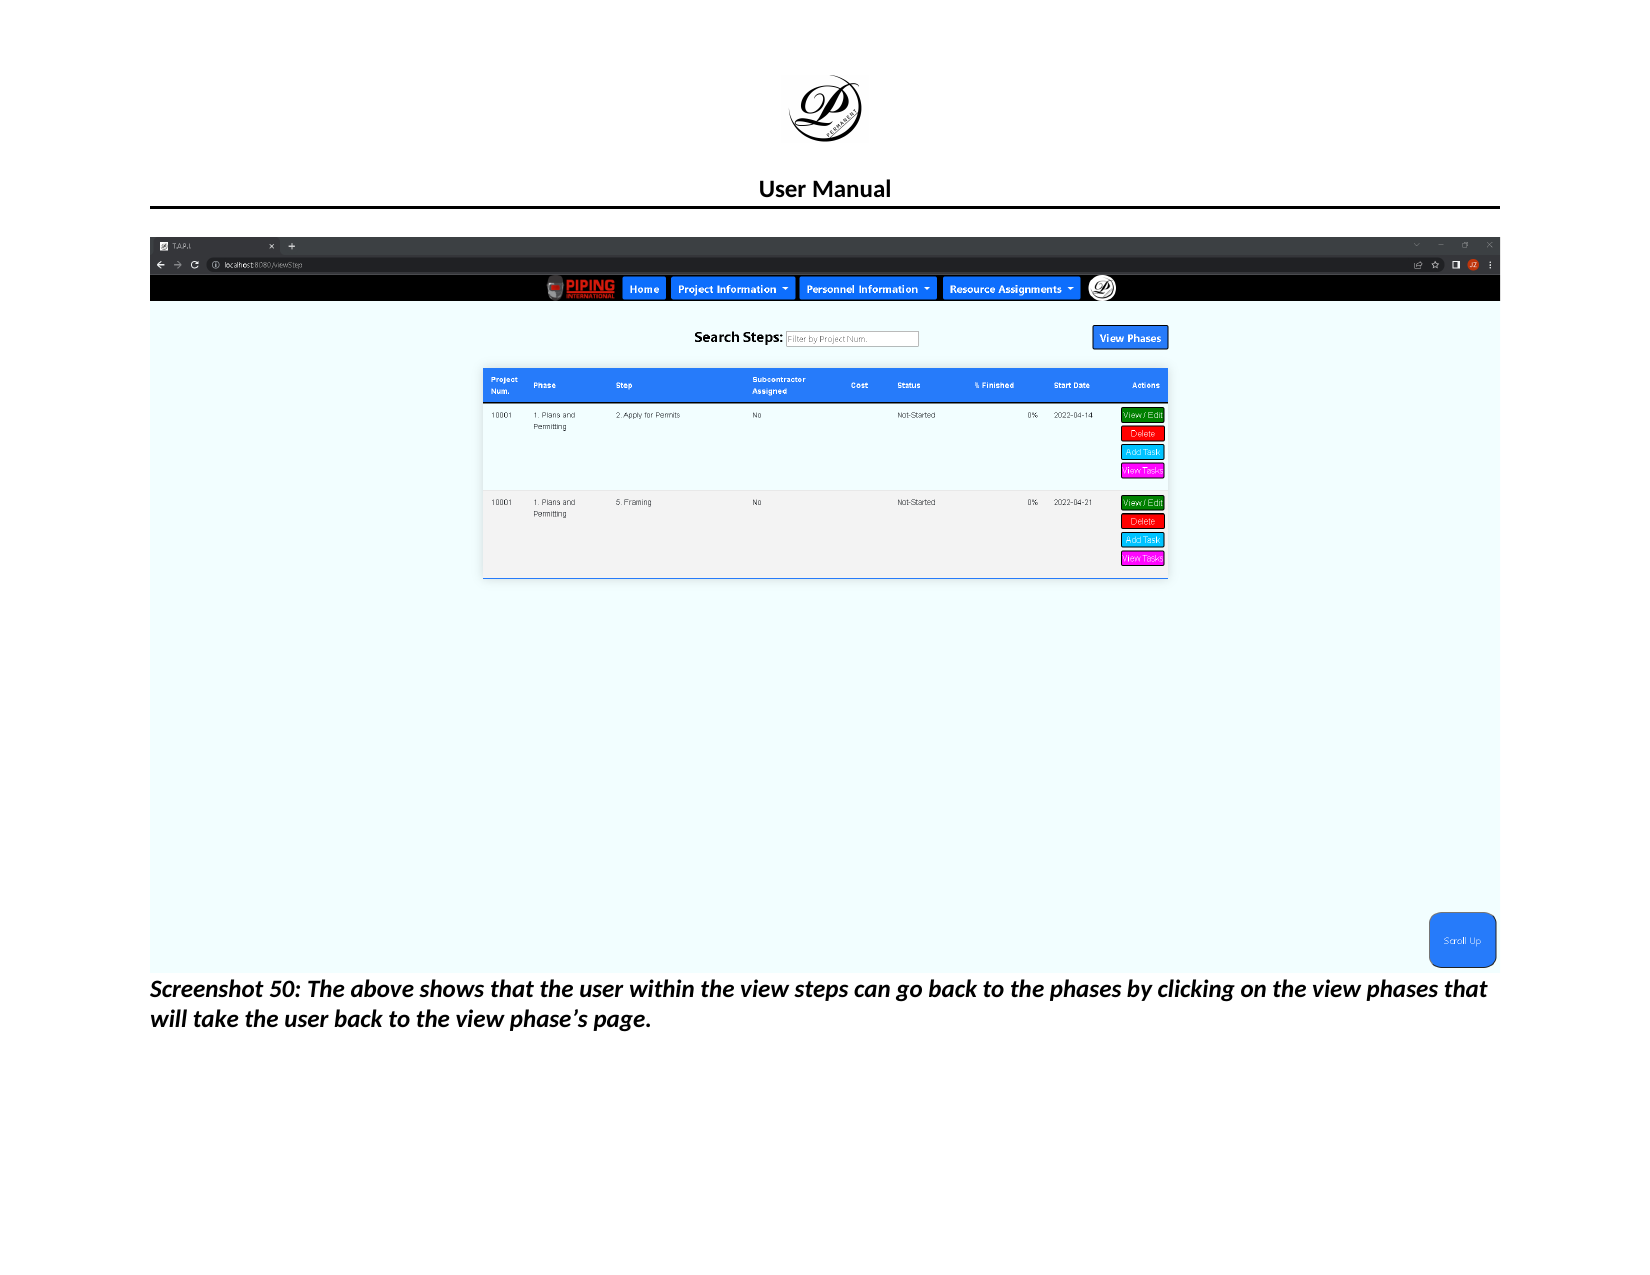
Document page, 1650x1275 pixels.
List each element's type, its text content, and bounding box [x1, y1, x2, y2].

picture [781, 75, 869, 143]
picture [150, 237, 1500, 973]
text Screenshot 50: The above shows that the user within the view steps can go back to the phases by clicking on the view phases that will take the user back to the view phase’s page. [150, 973, 1500, 1034]
